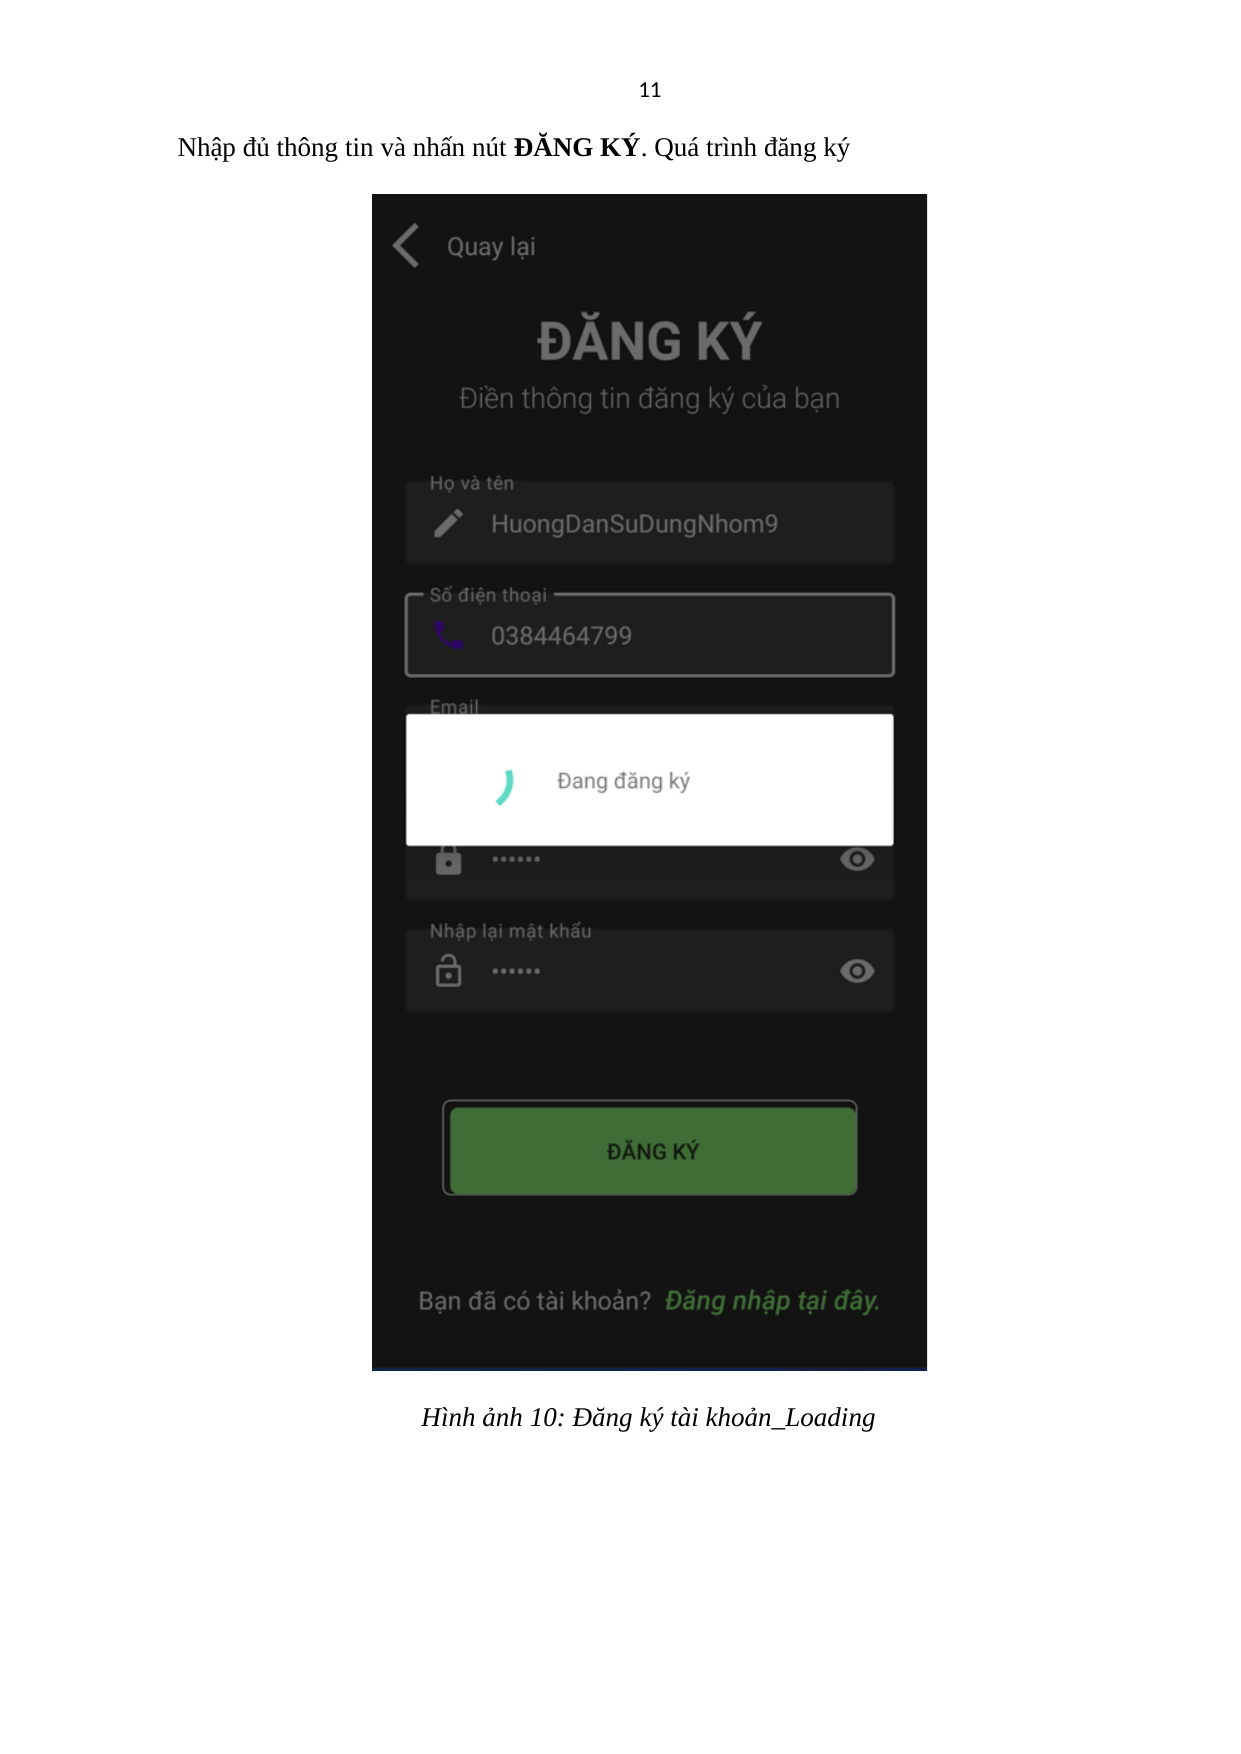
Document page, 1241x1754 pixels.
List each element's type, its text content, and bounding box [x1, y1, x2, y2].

text Nhập đủ thông tin và nhấn nút ĐĂNG KÝ. Quá trình đăng ký [177, 131, 1122, 162]
text Hình ảnh 10: Đăng ký tài khoản_Loading [177, 1401, 1122, 1432]
